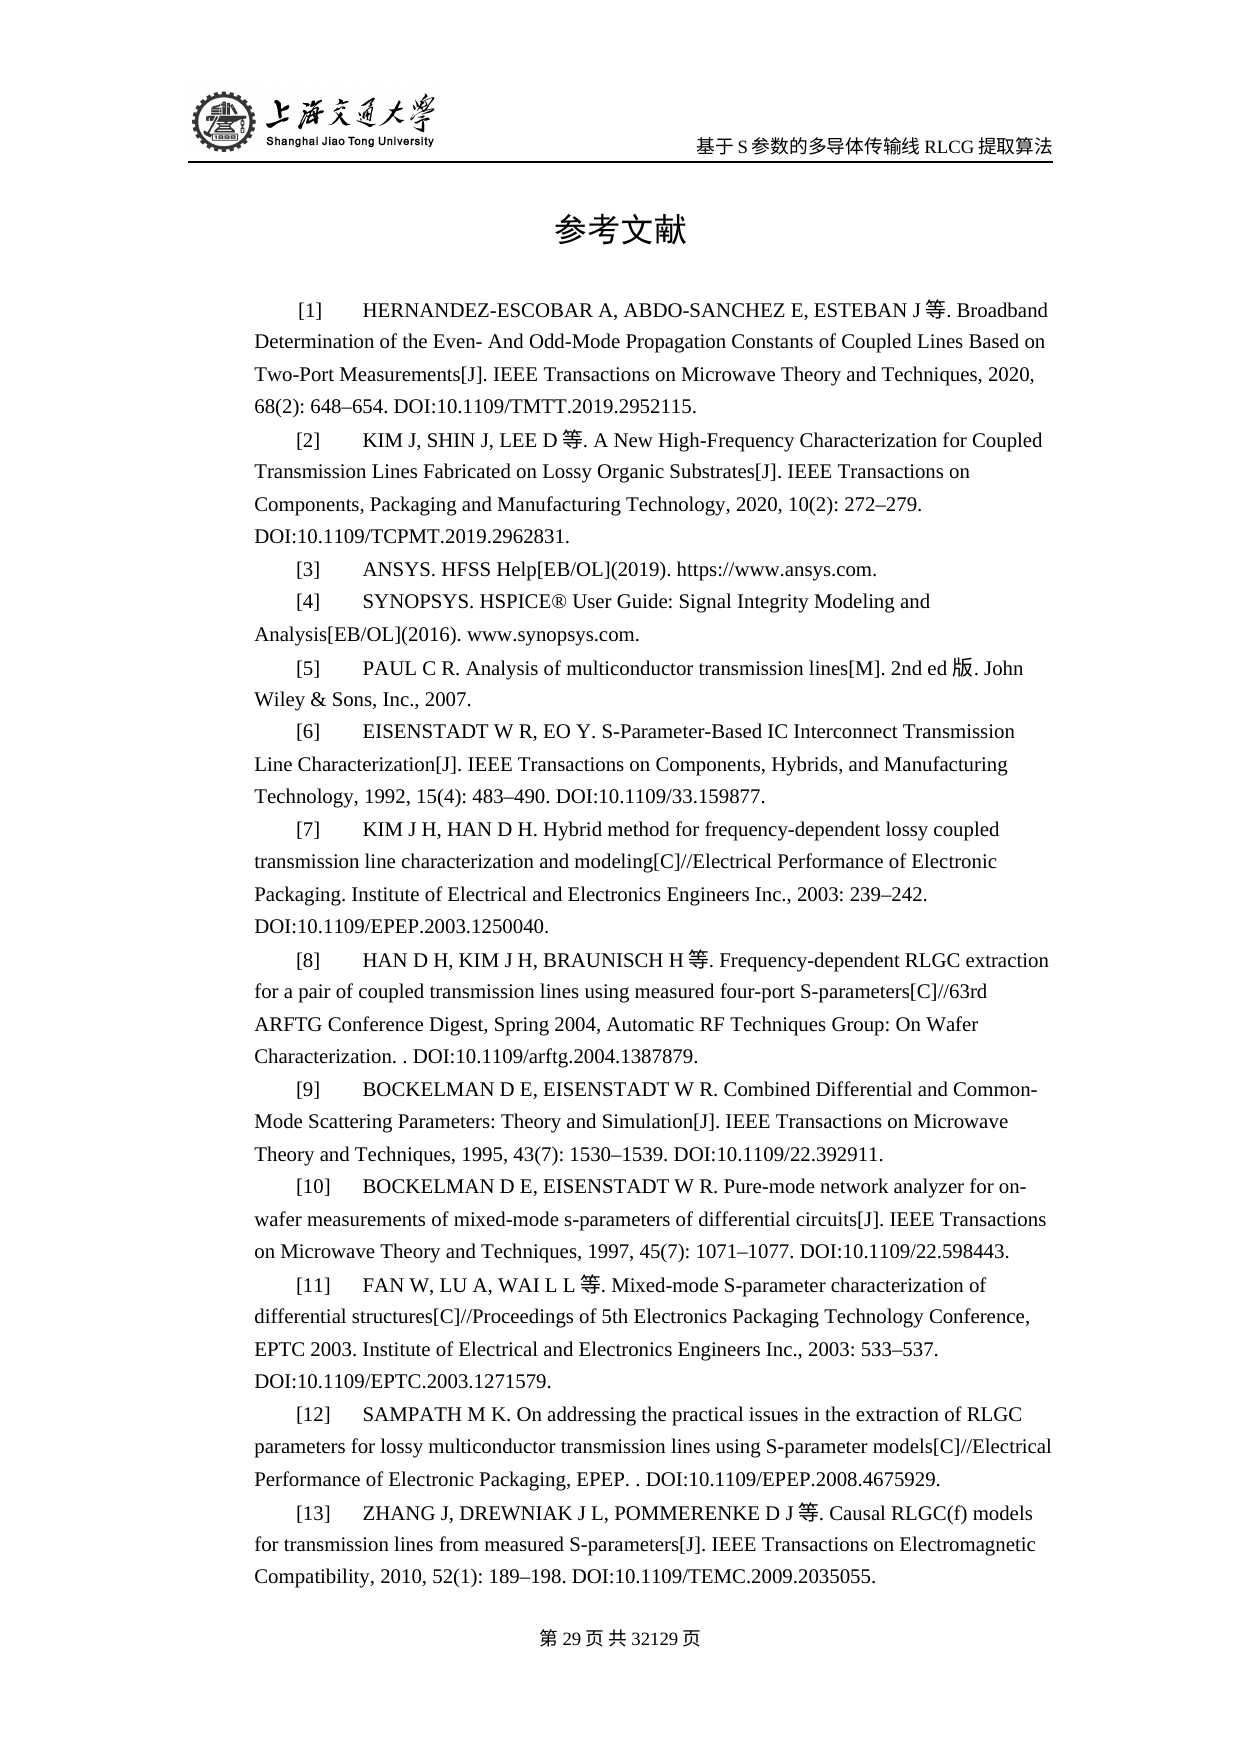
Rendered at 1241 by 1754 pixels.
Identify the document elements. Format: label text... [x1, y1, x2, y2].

text [11] FAN W, LU A, WAI L L等. Mixed-mode S-parameter characterization of differential structures[C]//Proceedings of 5th Electronics Packaging Technology Conference, EPTC 2003. Institute of Electrical and Electronics Engineers Inc., 2003: 533–537. DOI:10.1109/EPTC.2003.1271579. [254, 1268, 1053, 1398]
text [3] ANSYS. HFSS Help[EB/OL](2019). https://www.ansys.com. [254, 553, 1053, 585]
text [10] BOCKELMAN D E, EISENSTADT W R. Pure-mode network analyzer for on-wafer measurements of mixed-mode s-parameters of differential circuits[J]. IEEE Transactions on Microwave Theory and Techniques, 1997, 45(7): 1071–1077. DOI:10.1109/22.598443. [254, 1170, 1053, 1268]
text [7] KIM J H, HAN D H. Hybrid method for frequency-dependent lossy coupled transmission line characterization and modeling[C]//Electrical Performance of Electronic Packaging. Institute of Electrical and Electronics Engineers Inc., 2003: 239–242. DOI:10.1109/EPEP.2003.1250040. [254, 813, 1053, 943]
text [2] KIM J, SHIN J, LEE D等. A New High-Frequency Characterization for Coupled Transmission Lines Fabricated on Lossy Organic Substrates[J]. IEEE Transactions on Components, Packaging and Manufacturing Technology, 2020, 10(2): 272–279. DOI:10.1109/TCPMT.2019.2962831. [254, 423, 1053, 553]
text [6] EISENSTADT W R, EO Y. S-Parameter-Based IC Interconnect Transmission Line Characterization[J]. IEEE Transactions on Components, Hybrids, and Manufacturing Technology, 1992, 15(4): 483–490. DOI:10.1109/33.159877. [254, 715, 1053, 813]
text [5] PAUL C R. Analysis of multiconductor transmission lines[M]. 2nd ed 版. John Wiley & Sons, Inc., 2007. [254, 650, 1053, 715]
text [9] BOCKELMAN D E, EISENSTADT W R. Combined Differential and Common-Mode Scattering Parameters: Theory and Simulation[J]. IEEE Transactions on Microwave Theory and Techniques, 1995, 43(7): 1530–1539. DOI:10.1109/22.392911. [254, 1073, 1053, 1170]
text [12] SAMPATH M K. On addressing the practical issues in the extraction of RLGC parameters for lossy multiconductor transmission lines using S-parameter models[C]//Electrical Performance of Electronic Packaging, EPEP. . DOI:10.1109/EPEP.2008.4675929. [254, 1398, 1053, 1495]
text [8] HAN D H, KIM J H, BRAUNISCH H等. Frequency-dependent RLGC extraction for a pair of coupled transmission lines using measured four-port S-parameters[C]//63rd ARFTG Conference Digest, Spring 2004, Automatic RF Techniques Group: On Wafer Characterization. . DOI:10.1109/arftg.2004.1387879. [254, 943, 1053, 1073]
text [1] HERNANDEZ-ESCOBAR A, ABDO-SANCHEZ E, ESTEBAN J等. Broadband Determination of the Even- And Odd-Mode Propagation Constants of Coupled Lines Based on Two-Port Measurements[J]. IEEE Transactions on Microwave Theory and Techniques, 2020, 68(2): 648–654. DOI:10.1109/TMTT.2019.2952115. [254, 293, 1053, 423]
text 参考文献 [187, 195, 1053, 260]
text [13] ZHANG J, DREWNIAK J L, POMMERENKE D J等. Causal RLGC(f) models for transmission lines from measured S-parameters[J]. IEEE Transactions on Electromagnetic Compatibility, 2010, 52(1): 189–198. DOI:10.1109/TEMC.2009.2035055. [254, 1495, 1053, 1593]
text [4] SYNOPSYS. HSPICE® User Guide: Signal Integrity Modeling and Analysis[EB/OL](2016). www.synopsys.com. [254, 585, 1053, 650]
